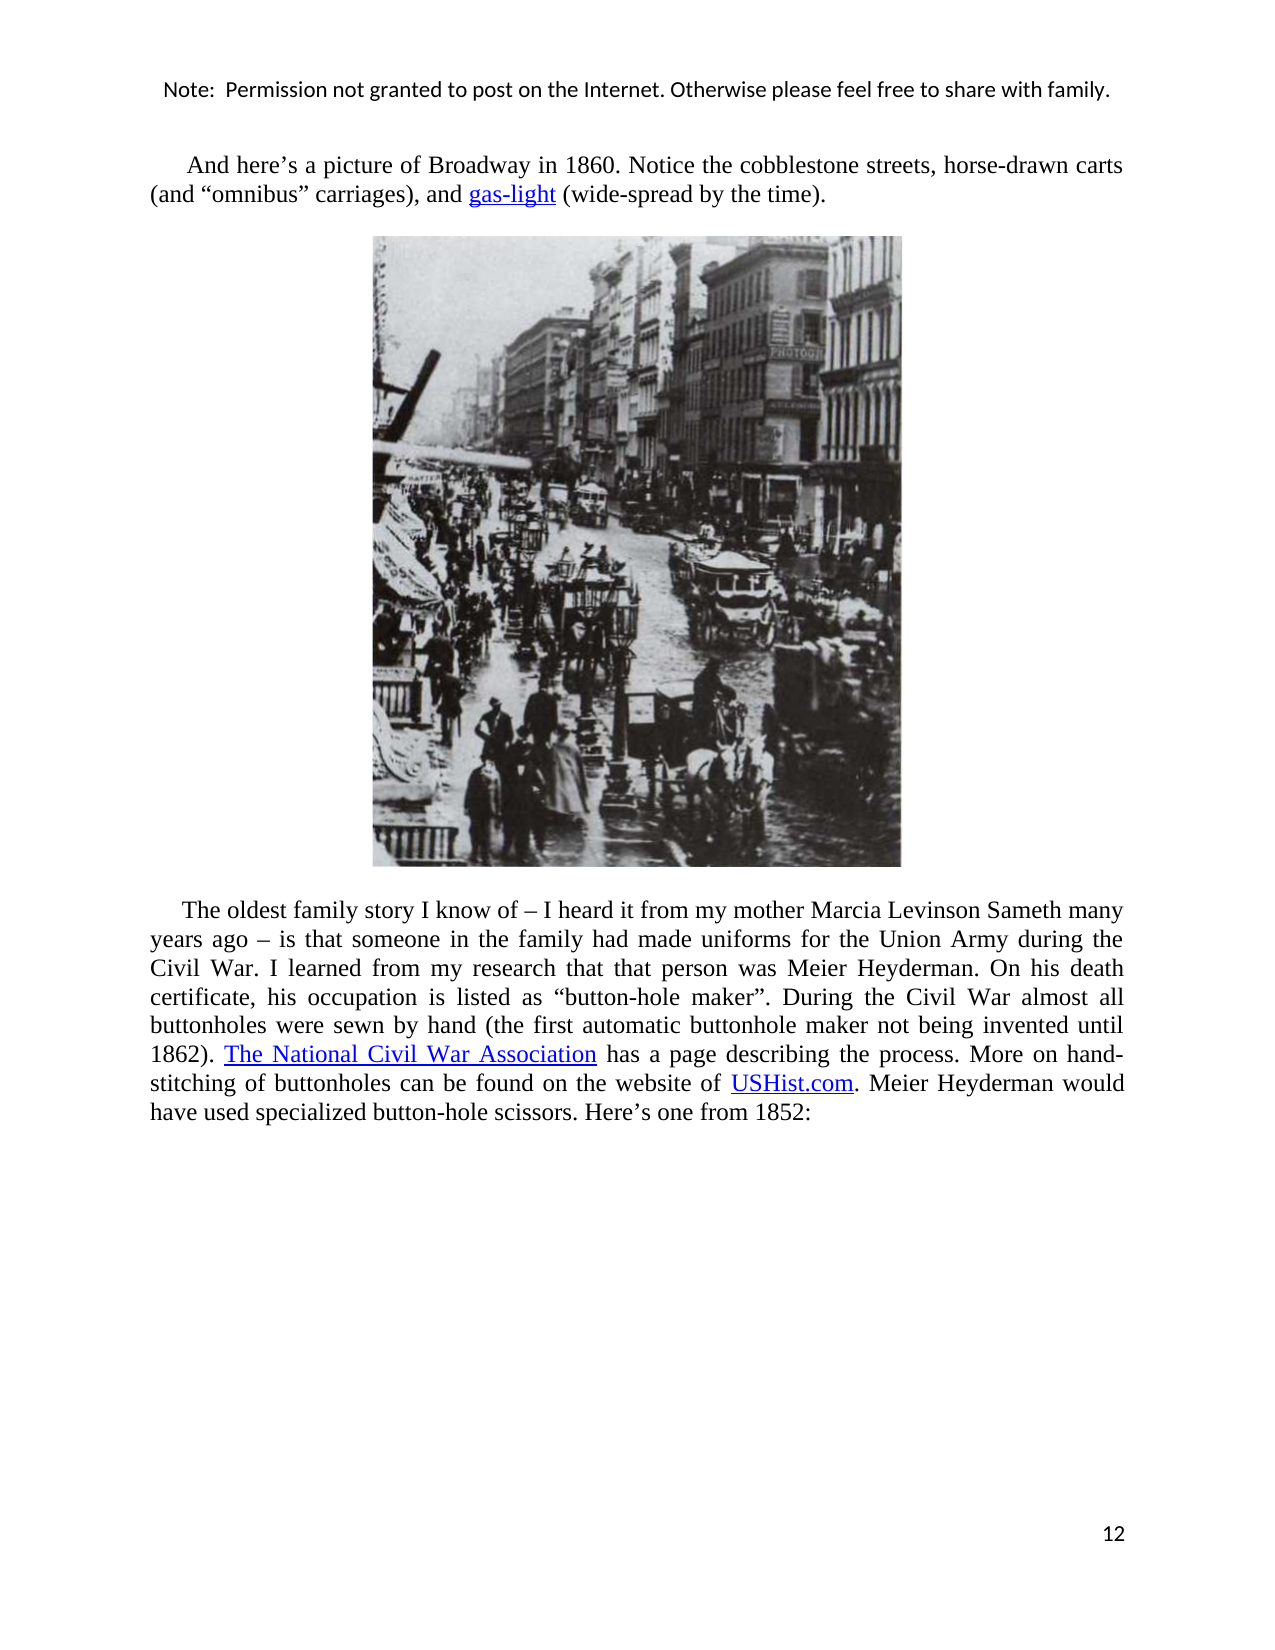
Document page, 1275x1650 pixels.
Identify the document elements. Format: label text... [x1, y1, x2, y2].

picture [372, 236, 903, 867]
text The oldest family story I know of – I heard it from my mother Marcia Levinson Sameth many years ago – is that someone in the family had made uniforms for the Union Army during the Civil War. I learned from my research that that person was Meier Heyderman. On his death certificate, his occupation is listed as “button-hole maker”. During the Civil War almost all buttonholes were sewn by hand (the first automatic buttonhole maker not being invented until 1862). The National Civil War Association has a page describing the process. More on hand-stitching of buttonholes can be found on the website of USHist.com. Meier Heyderman would have used specialized button-hole scissors. Here’s one from 1852: [150, 896, 1125, 1126]
text And here’s a picture of Broadway in 1860. Notice the cobblestone streets, horse-drawn carts (and “omnibus” carriages), and gas-light (wide-spread by the time). [150, 150, 1125, 207]
